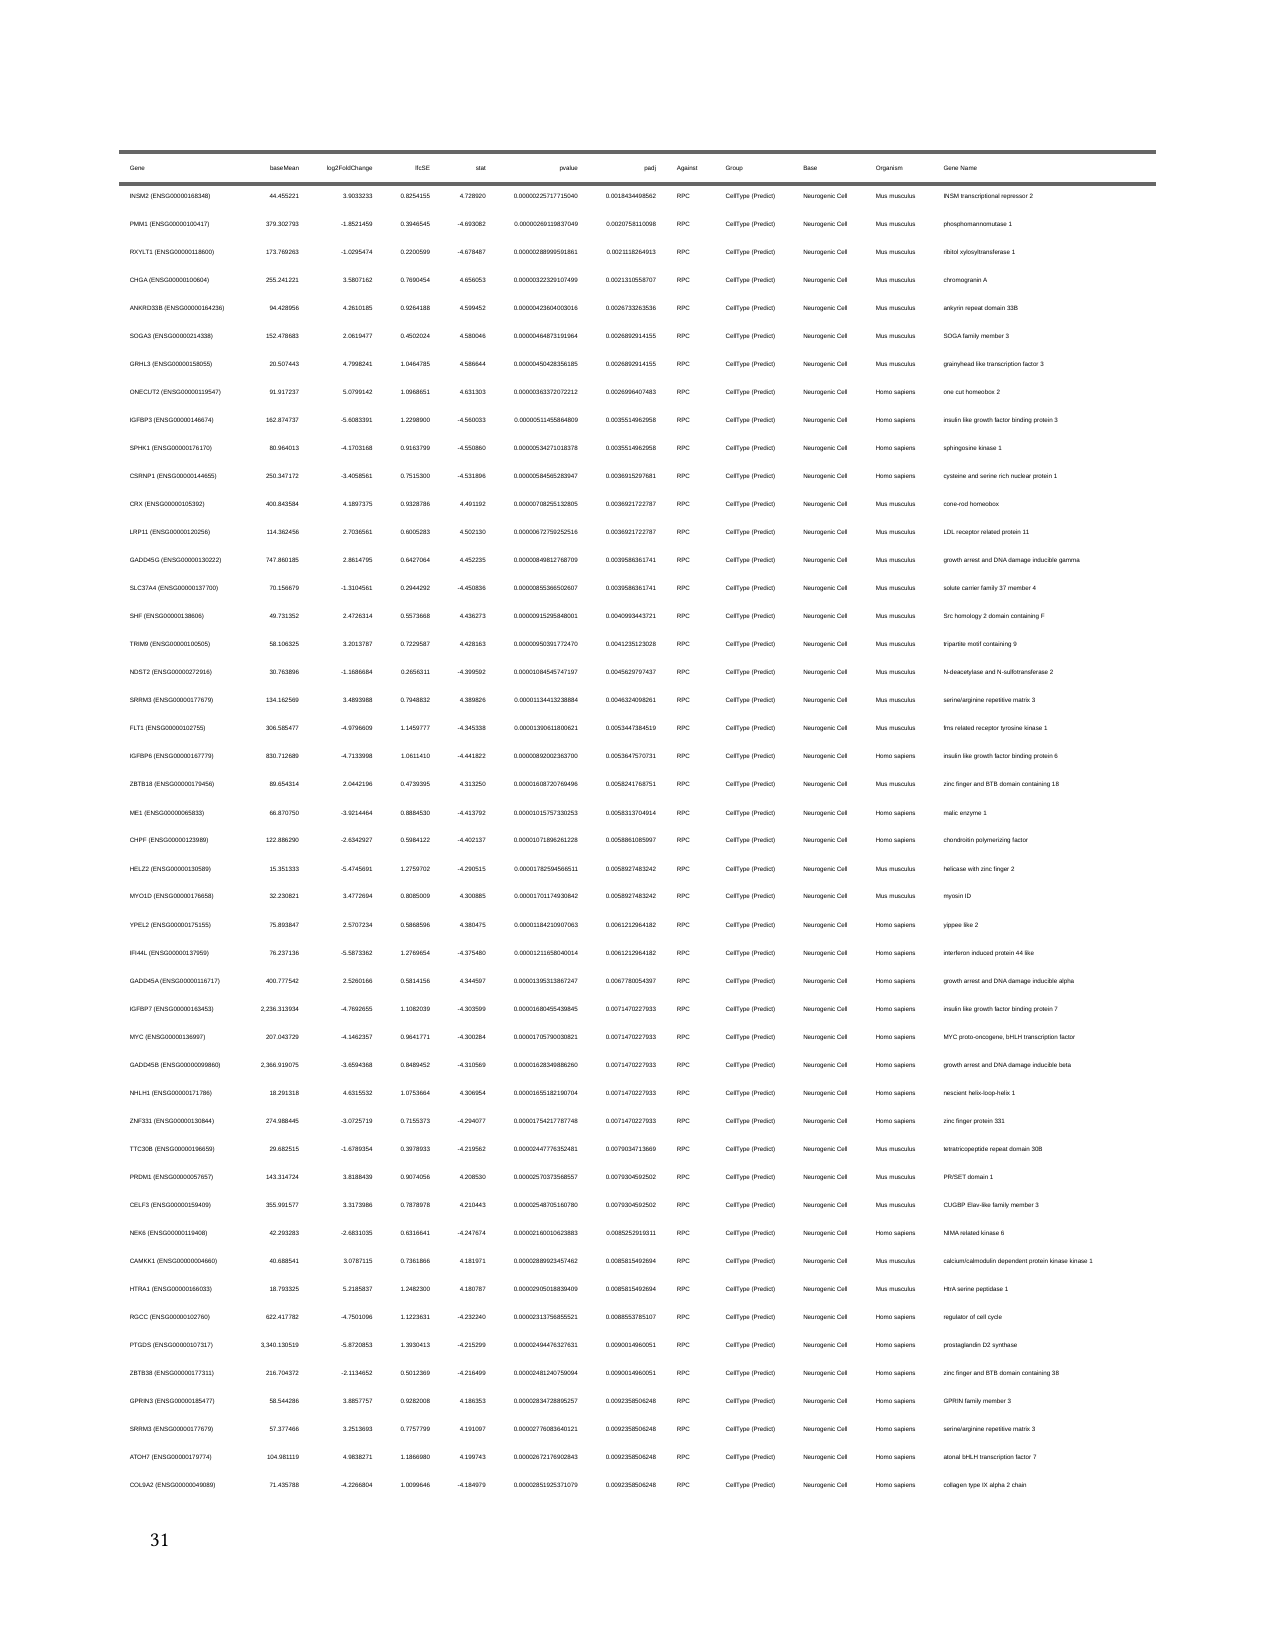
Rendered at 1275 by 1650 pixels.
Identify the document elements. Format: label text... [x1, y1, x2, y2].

table_cell RPC [666, 1443, 715, 1471]
table_cell 3.8188439 [309, 1163, 383, 1191]
table_cell 0.00000915295848001 [496, 603, 588, 631]
table_cell 0.00002672176902843 [496, 1443, 588, 1471]
table_cell 1.1223631 [383, 1303, 440, 1331]
table_cell GPRIN family member 3 [933, 1387, 1156, 1415]
table_cell 0.00002481240759094 [496, 1359, 588, 1387]
table_header lfcSE [383, 154, 440, 182]
table_cell Mus musculus [865, 1191, 933, 1219]
table_cell 0.9328786 [383, 490, 440, 518]
table_cell GADD45G (ENSG00000130222) [119, 546, 243, 574]
table_cell Neurogenic Cell [793, 1247, 865, 1275]
table_cell Src homology 2 domain containing F [933, 603, 1156, 631]
table_cell Neurogenic Cell [793, 1191, 865, 1219]
table_cell CellType (Predict) [715, 799, 793, 827]
table_cell -2.6831035 [309, 1219, 383, 1247]
table_cell 29.682515 [243, 1135, 309, 1163]
table_cell Neurogenic Cell [793, 967, 865, 995]
table_cell 747.860185 [243, 546, 309, 574]
table_cell 4.389826 [440, 687, 496, 714]
table_cell CellType (Predict) [715, 743, 793, 771]
table_cell 4.6315532 [309, 1079, 383, 1107]
table_cell 0.8085009 [383, 883, 440, 911]
table_cell 4.306954 [440, 1079, 496, 1107]
table_cell -4.550860 [440, 434, 496, 462]
table_cell 0.0041235123028 [588, 631, 666, 658]
table_cell tetratricopeptide repeat domain 30B [933, 1135, 1156, 1163]
table_cell serine/arginine repetitive matrix 3 [933, 1415, 1156, 1443]
table_cell ribitol xylosyltransferase 1 [933, 238, 1156, 266]
table_cell 18.793325 [243, 1275, 309, 1303]
table_cell regulator of cell cycle [933, 1303, 1156, 1331]
table_cell -4.303599 [440, 995, 496, 1023]
table_cell 0.00001782594566511 [496, 855, 588, 883]
table_cell CellType (Predict) [715, 1415, 793, 1443]
table_cell -2.1134652 [309, 1359, 383, 1387]
table_header pvalue [496, 154, 588, 182]
table_cell 49.731352 [243, 603, 309, 631]
table_header Against [666, 154, 715, 182]
table_cell Mus musculus [865, 575, 933, 602]
table_cell Neurogenic Cell [793, 939, 865, 967]
table_cell -4.216499 [440, 1359, 496, 1387]
table_cell chondroitin polymerizing factor [933, 827, 1156, 855]
table_cell -4.232240 [440, 1303, 496, 1331]
table_cell INSM2 (ENSG00000168348) [119, 186, 243, 210]
table_cell RPC [666, 1275, 715, 1303]
table_cell 0.00001184210907063 [496, 911, 588, 939]
table_cell Mus musculus [865, 855, 933, 883]
table_cell -3.9214464 [309, 799, 383, 827]
table_cell FLT1 (ENSG00000102755) [119, 715, 243, 743]
table_cell CellType (Predict) [715, 715, 793, 743]
table_cell 0.0039586361741 [588, 546, 666, 574]
table_cell 0.5573668 [383, 603, 440, 631]
table_cell 58.544286 [243, 1387, 309, 1415]
table_cell CellType (Predict) [715, 1443, 793, 1471]
table_cell 0.00002548705160780 [496, 1191, 588, 1219]
table_cell INSM transcriptional repressor 2 [933, 186, 1156, 210]
table_cell 0.00001395313867247 [496, 967, 588, 995]
table_cell 1.0099646 [383, 1471, 440, 1499]
table_cell CellType (Predict) [715, 1163, 793, 1191]
table_cell CellType (Predict) [715, 1471, 793, 1499]
table_cell 71.435788 [243, 1471, 309, 1499]
table_cell collagen type IX alpha 2 chain [933, 1471, 1156, 1499]
table_header Base [793, 154, 865, 182]
table_cell 0.4502024 [383, 322, 440, 350]
table_cell Neurogenic Cell [793, 771, 865, 799]
table_cell 0.00000450428356185 [496, 350, 588, 378]
table_cell 1.0753664 [383, 1079, 440, 1107]
table_cell RPC [666, 631, 715, 658]
table_cell LDL receptor related protein 11 [933, 519, 1156, 546]
table_cell CellType (Predict) [715, 1107, 793, 1135]
table_cell Mus musculus [865, 631, 933, 658]
table_cell ATOH7 (ENSG00000179774) [119, 1443, 243, 1471]
table_cell 0.0090014960051 [588, 1359, 666, 1387]
table_cell growth arrest and DNA damage inducible alpha [933, 967, 1156, 995]
table_cell Mus musculus [865, 1135, 933, 1163]
table_cell -4.345338 [440, 715, 496, 743]
table_cell CellType (Predict) [715, 238, 793, 266]
table_cell CellType (Predict) [715, 378, 793, 406]
table_cell Neurogenic Cell [793, 1135, 865, 1163]
table_cell -4.2266804 [309, 1471, 383, 1499]
table_cell 0.0071470227933 [588, 1107, 666, 1135]
table_header Gene Name [933, 154, 1156, 182]
table_cell 15.351333 [243, 855, 309, 883]
table_cell 80.964013 [243, 434, 309, 462]
table_cell Neurogenic Cell [793, 434, 865, 462]
table_cell Neurogenic Cell [793, 406, 865, 434]
table_cell 1.0464785 [383, 350, 440, 378]
table_cell 4.344597 [440, 967, 496, 995]
table_cell 0.0040993443721 [588, 603, 666, 631]
table_cell RPC [666, 911, 715, 939]
table_cell myosin ID [933, 883, 1156, 911]
table_cell Neurogenic Cell [793, 378, 865, 406]
table_cell RPC [666, 350, 715, 378]
table_cell NIMA related kinase 6 [933, 1219, 1156, 1247]
table_cell CAMKK1 (ENSG00000004660) [119, 1247, 243, 1275]
table_cell RPC [666, 883, 715, 911]
table_cell Neurogenic Cell [793, 603, 865, 631]
table_cell 3.3173986 [309, 1191, 383, 1219]
table_cell 20.507443 [243, 350, 309, 378]
table_cell IFI44L (ENSG00000137959) [119, 939, 243, 967]
table_cell Homo sapiens [865, 1051, 933, 1079]
table_cell sphingosine kinase 1 [933, 434, 1156, 462]
table_cell 0.0058927483242 [588, 883, 666, 911]
table_cell RPC [666, 406, 715, 434]
table_cell ZNF331 (ENSG00000130844) [119, 1107, 243, 1135]
table_cell HELZ2 (ENSG00000130589) [119, 855, 243, 883]
table_cell 0.2656311 [383, 659, 440, 687]
table_cell CellType (Predict) [715, 350, 793, 378]
table_cell Neurogenic Cell [793, 1387, 865, 1415]
table_cell CellType (Predict) [715, 659, 793, 687]
table_cell PTGDS (ENSG00000107317) [119, 1331, 243, 1359]
table_cell malic enzyme 1 [933, 799, 1156, 827]
table_cell RPC [666, 519, 715, 546]
table_cell RPC [666, 575, 715, 602]
table_cell 0.0061212964182 [588, 939, 666, 967]
table_cell 830.712689 [243, 743, 309, 771]
table_cell Neurogenic Cell [793, 1219, 865, 1247]
table_cell Neurogenic Cell [793, 631, 865, 658]
table_cell Neurogenic Cell [793, 210, 865, 238]
table_cell CellType (Predict) [715, 967, 793, 995]
table_cell PR/SET domain 1 [933, 1163, 1156, 1191]
table_cell Mus musculus [865, 186, 933, 210]
table_cell CRX (ENSG00000105392) [119, 490, 243, 518]
table_cell 0.9282008 [383, 1387, 440, 1415]
table_cell fms related receptor tyrosine kinase 1 [933, 715, 1156, 743]
table_cell 1.2482300 [383, 1275, 440, 1303]
table_cell 3.0787115 [309, 1247, 383, 1275]
table_cell Neurogenic Cell [793, 294, 865, 322]
table_cell MYO1D (ENSG00000176658) [119, 883, 243, 911]
table_cell Homo sapiens [865, 378, 933, 406]
table_cell 0.00001701174930842 [496, 883, 588, 911]
table_cell RPC [666, 687, 715, 714]
table_cell 0.0092358506248 [588, 1387, 666, 1415]
table_cell 4.1897375 [309, 490, 383, 518]
table_cell 4.656053 [440, 266, 496, 294]
table_cell 0.0071470227933 [588, 1079, 666, 1107]
table_cell Neurogenic Cell [793, 827, 865, 855]
table_header baseMean [243, 154, 309, 182]
table_cell RPC [666, 322, 715, 350]
table_cell MYC proto-oncogene, bHLH transcription factor [933, 1023, 1156, 1051]
table_cell RPC [666, 743, 715, 771]
table_cell Homo sapiens [865, 827, 933, 855]
table_cell 0.0021118264913 [588, 238, 666, 266]
table_cell CellType (Predict) [715, 1359, 793, 1387]
table_cell CellType (Predict) [715, 434, 793, 462]
table_cell 0.0036915297681 [588, 463, 666, 490]
table_cell Homo sapiens [865, 967, 933, 995]
table_cell CHPF (ENSG00000123989) [119, 827, 243, 855]
table_cell 4.631303 [440, 378, 496, 406]
table_cell 4.300885 [440, 883, 496, 911]
table_cell serine/arginine repetitive matrix 3 [933, 687, 1156, 714]
table_cell Neurogenic Cell [793, 1023, 865, 1051]
table_cell Neurogenic Cell [793, 855, 865, 883]
table_cell Homo sapiens [865, 1219, 933, 1247]
table_cell -1.0295474 [309, 238, 383, 266]
table_cell CellType (Predict) [715, 1135, 793, 1163]
table_cell ankyrin repeat domain 33B [933, 294, 1156, 322]
table_cell RPC [666, 659, 715, 687]
table_cell 0.0046324098261 [588, 687, 666, 714]
table_cell RPC [666, 434, 715, 462]
table_cell Mus musculus [865, 687, 933, 714]
table_cell MYC (ENSG00000136997) [119, 1023, 243, 1051]
table_cell GADD45A (ENSG00000116717) [119, 967, 243, 995]
table_cell RPC [666, 1191, 715, 1219]
table_cell RPC [666, 855, 715, 883]
table_cell IGFBP7 (ENSG00000163453) [119, 995, 243, 1023]
table_cell 0.0021310558707 [588, 266, 666, 294]
table_cell 0.00001015757330253 [496, 799, 588, 827]
table_cell prostaglandin D2 synthase [933, 1331, 1156, 1359]
table_cell CellType (Predict) [715, 1051, 793, 1079]
table_cell 306.585477 [243, 715, 309, 743]
table_cell 4.728920 [440, 186, 496, 210]
table_cell 2,366.919075 [243, 1051, 309, 1079]
table_cell IGFBP6 (ENSG00000167779) [119, 743, 243, 771]
table_cell RPC [666, 490, 715, 518]
table_cell ONECUT2 (ENSG00000119547) [119, 378, 243, 406]
table_cell 3.2513693 [309, 1415, 383, 1443]
table_cell RPC [666, 771, 715, 799]
table_cell 0.00002905018839409 [496, 1275, 588, 1303]
table_cell -4.1462357 [309, 1023, 383, 1051]
table_cell -4.310569 [440, 1051, 496, 1079]
table_cell RPC [666, 546, 715, 574]
table_cell 0.0092358506248 [588, 1415, 666, 1443]
table_cell Mus musculus [865, 322, 933, 350]
table_cell 1.0968651 [383, 378, 440, 406]
table_cell 622.417782 [243, 1303, 309, 1331]
table_cell RPC [666, 1303, 715, 1331]
table_cell 2.0442196 [309, 771, 383, 799]
table_cell CellType (Predict) [715, 266, 793, 294]
table_cell 4.186353 [440, 1387, 496, 1415]
table_cell CellType (Predict) [715, 1247, 793, 1275]
table_cell IGFBP3 (ENSG00000146674) [119, 406, 243, 434]
table_cell 0.00001071896261228 [496, 827, 588, 855]
table_cell Neurogenic Cell [793, 995, 865, 1023]
table_cell -1.6789354 [309, 1135, 383, 1163]
table_cell TRIM9 (ENSG00000100505) [119, 631, 243, 658]
table_cell RPC [666, 238, 715, 266]
table_cell Mus musculus [865, 266, 933, 294]
table_cell CellType (Predict) [715, 855, 793, 883]
table_cell -3.6594368 [309, 1051, 383, 1079]
table_cell Neurogenic Cell [793, 1275, 865, 1303]
table_cell 4.199743 [440, 1443, 496, 1471]
table_cell 0.00001390611800621 [496, 715, 588, 743]
table_cell Neurogenic Cell [793, 1079, 865, 1107]
table_cell zinc finger and BTB domain containing 18 [933, 771, 1156, 799]
table_cell -4.7133998 [309, 743, 383, 771]
table_cell 57.377466 [243, 1415, 309, 1443]
table_cell 0.5012369 [383, 1359, 440, 1387]
table_cell 4.180787 [440, 1275, 496, 1303]
table_cell GRHL3 (ENSG00000158055) [119, 350, 243, 378]
table_header padj [588, 154, 666, 182]
table_cell Mus musculus [865, 715, 933, 743]
table_cell Neurogenic Cell [793, 519, 865, 546]
table_cell RPC [666, 1107, 715, 1135]
table_cell PRDM1 (ENSG00000057657) [119, 1163, 243, 1191]
table_cell 4.380475 [440, 911, 496, 939]
table_cell RPC [666, 210, 715, 238]
table_cell 3.8857757 [309, 1387, 383, 1415]
table_cell RPC [666, 1387, 715, 1415]
table_cell Mus musculus [865, 210, 933, 238]
table_cell 0.0092358506248 [588, 1471, 666, 1499]
table_cell 4.436273 [440, 603, 496, 631]
table_cell Neurogenic Cell [793, 322, 865, 350]
table_cell CSRNP1 (ENSG00000144655) [119, 463, 243, 490]
table_cell Mus musculus [865, 771, 933, 799]
table_cell 0.0026892914155 [588, 350, 666, 378]
table_cell CELF3 (ENSG00000159409) [119, 1191, 243, 1219]
table_cell 143.314724 [243, 1163, 309, 1191]
table_cell 0.0085815492694 [588, 1247, 666, 1275]
table_cell SLC37A4 (ENSG00000137700) [119, 575, 243, 602]
table_cell RPC [666, 827, 715, 855]
table_cell Neurogenic Cell [793, 799, 865, 827]
table_cell Homo sapiens [865, 1079, 933, 1107]
table_cell CellType (Predict) [715, 1387, 793, 1415]
table_cell Mus musculus [865, 1275, 933, 1303]
table_cell insulin like growth factor binding protein 7 [933, 995, 1156, 1023]
table_cell -4.300284 [440, 1023, 496, 1051]
table_cell 250.347172 [243, 463, 309, 490]
table_cell 0.00002447776352481 [496, 1135, 588, 1163]
table_cell 0.7361866 [383, 1247, 440, 1275]
table_cell 0.4739395 [383, 771, 440, 799]
table_cell 1.2769654 [383, 939, 440, 967]
table_cell ZBTB38 (ENSG00000177311) [119, 1359, 243, 1387]
table_cell YPEL2 (ENSG00000175155) [119, 911, 243, 939]
table_cell Neurogenic Cell [793, 1415, 865, 1443]
table_cell -4.219562 [440, 1135, 496, 1163]
table_cell RGCC (ENSG00000102760) [119, 1303, 243, 1331]
table_cell -4.531896 [440, 463, 496, 490]
table_cell -4.693082 [440, 210, 496, 238]
table_cell 0.7757799 [383, 1415, 440, 1443]
table_cell RPC [666, 186, 715, 210]
table_cell NDST2 (ENSG00000272916) [119, 659, 243, 687]
table_cell 207.043729 [243, 1023, 309, 1051]
table_cell 0.00000849812768709 [496, 546, 588, 574]
table_cell Neurogenic Cell [793, 687, 865, 714]
table_cell Neurogenic Cell [793, 350, 865, 378]
table_cell CellType (Predict) [715, 1023, 793, 1051]
table_cell 0.8489452 [383, 1051, 440, 1079]
table_cell CellType (Predict) [715, 603, 793, 631]
table_cell 0.2200599 [383, 238, 440, 266]
table_cell Neurogenic Cell [793, 1443, 865, 1471]
table_cell 162.874737 [243, 406, 309, 434]
table_cell CellType (Predict) [715, 490, 793, 518]
table_cell RPC [666, 1331, 715, 1359]
table_cell 0.0090014960051 [588, 1331, 666, 1359]
table_cell 3,340.130519 [243, 1331, 309, 1359]
table_cell 0.00000584565283947 [496, 463, 588, 490]
table_cell 0.0020758110098 [588, 210, 666, 238]
table_cell Neurogenic Cell [793, 1303, 865, 1331]
table_cell Neurogenic Cell [793, 1359, 865, 1387]
table_header Group [715, 154, 793, 182]
table_cell Neurogenic Cell [793, 1107, 865, 1135]
table_cell 379.302793 [243, 210, 309, 238]
table_cell 0.00000534271018378 [496, 434, 588, 462]
table_cell CellType (Predict) [715, 463, 793, 490]
table_cell 2.0619477 [309, 322, 383, 350]
table_cell RPC [666, 1471, 715, 1499]
table_cell Mus musculus [865, 238, 933, 266]
table_cell 0.0092358506248 [588, 1443, 666, 1471]
table_cell HTRA1 (ENSG00000166033) [119, 1275, 243, 1303]
table_cell 0.0085252919311 [588, 1219, 666, 1247]
table_cell Homo sapiens [865, 1107, 933, 1135]
table_cell 0.0067780054397 [588, 967, 666, 995]
table_cell 2.4726314 [309, 603, 383, 631]
table_cell tripartite motif containing 9 [933, 631, 1156, 658]
table_cell 355.991577 [243, 1191, 309, 1219]
table_cell 400.843584 [243, 490, 309, 518]
table_cell SPHK1 (ENSG00000176170) [119, 434, 243, 462]
table_cell 122.886290 [243, 827, 309, 855]
table_cell RPC [666, 1135, 715, 1163]
table_cell 40.688541 [243, 1247, 309, 1275]
table_cell Homo sapiens [865, 463, 933, 490]
table_cell 0.9074056 [383, 1163, 440, 1191]
table_cell Homo sapiens [865, 1387, 933, 1415]
table_cell interferon induced protein 44 like [933, 939, 1156, 967]
table_cell Homo sapiens [865, 434, 933, 462]
table_cell -4.399592 [440, 659, 496, 687]
table_cell 4.580046 [440, 322, 496, 350]
table_cell 4.599452 [440, 294, 496, 322]
table_cell CellType (Predict) [715, 939, 793, 967]
table_cell N-deacetylase and N-sulfotransferase 2 [933, 659, 1156, 687]
table_cell CellType (Predict) [715, 631, 793, 658]
table_cell 3.4772694 [309, 883, 383, 911]
table_cell cysteine and serine rich nuclear protein 1 [933, 463, 1156, 490]
table_cell 4.586644 [440, 350, 496, 378]
table_cell 4.7998241 [309, 350, 383, 378]
table_cell 0.0026892914155 [588, 322, 666, 350]
table_cell TTC30B (ENSG00000196659) [119, 1135, 243, 1163]
table_cell 4.452235 [440, 546, 496, 574]
table_cell SRRM3 (ENSG00000177679) [119, 687, 243, 714]
table_cell 216.704372 [243, 1359, 309, 1387]
table_cell RPC [666, 1163, 715, 1191]
table_cell Neurogenic Cell [793, 1163, 865, 1191]
table_cell CellType (Predict) [715, 294, 793, 322]
table_cell RPC [666, 1023, 715, 1051]
table_cell Neurogenic Cell [793, 186, 865, 210]
table_cell -3.4058561 [309, 463, 383, 490]
table_cell 0.0036921722787 [588, 519, 666, 546]
table_cell 2,236.313934 [243, 995, 309, 1023]
table_cell 30.763896 [243, 659, 309, 687]
table_cell 0.0071470227933 [588, 995, 666, 1023]
table_cell 94.428956 [243, 294, 309, 322]
table_cell yippee like 2 [933, 911, 1156, 939]
table_cell RPC [666, 799, 715, 827]
table_cell Neurogenic Cell [793, 1051, 865, 1079]
table_cell Homo sapiens [865, 799, 933, 827]
table_cell Homo sapiens [865, 911, 933, 939]
table_cell solute carrier family 37 member 4 [933, 575, 1156, 602]
table_cell -5.6083391 [309, 406, 383, 434]
table_cell RPC [666, 1415, 715, 1443]
table_cell 0.7690454 [383, 266, 440, 294]
table_cell -4.7692655 [309, 995, 383, 1023]
table_header stat [440, 154, 496, 182]
table_cell 18.291318 [243, 1079, 309, 1107]
table_cell 0.00000855366502607 [496, 575, 588, 602]
table_cell Mus musculus [865, 1163, 933, 1191]
table_cell 4.9838271 [309, 1443, 383, 1471]
table_cell 1.0611410 [383, 743, 440, 771]
table_cell -4.441822 [440, 743, 496, 771]
table_cell -4.1703168 [309, 434, 383, 462]
table_cell NEK6 (ENSG00000119408) [119, 1219, 243, 1247]
table_cell growth arrest and DNA damage inducible beta [933, 1051, 1156, 1079]
table_header Organism [865, 154, 933, 182]
table_cell 0.00000423604003016 [496, 294, 588, 322]
table_cell CellType (Predict) [715, 1219, 793, 1247]
table_cell 4.313250 [440, 771, 496, 799]
table_cell -4.375480 [440, 939, 496, 967]
table_cell -5.4745691 [309, 855, 383, 883]
table_cell 2.5260166 [309, 967, 383, 995]
table_cell growth arrest and DNA damage inducible gamma [933, 546, 1156, 574]
table_cell RPC [666, 1247, 715, 1275]
table_cell RPC [666, 378, 715, 406]
table_cell 0.00002889923457462 [496, 1247, 588, 1275]
table_cell Mus musculus [865, 1247, 933, 1275]
table_cell 1.1866980 [383, 1443, 440, 1471]
table_cell 0.5984122 [383, 827, 440, 855]
table_cell -4.450836 [440, 575, 496, 602]
table_cell 44.455221 [243, 186, 309, 210]
table_cell Neurogenic Cell [793, 911, 865, 939]
table_cell 0.3946545 [383, 210, 440, 238]
table_cell Homo sapiens [865, 1415, 933, 1443]
table_cell 0.0071470227933 [588, 1051, 666, 1079]
table_cell 0.2944292 [383, 575, 440, 602]
table_cell 0.0079034713669 [588, 1135, 666, 1163]
table_cell RPC [666, 715, 715, 743]
table_cell 0.0026996407483 [588, 378, 666, 406]
table_cell 0.00000322329107499 [496, 266, 588, 294]
table_cell Mus musculus [865, 546, 933, 574]
table_cell CellType (Predict) [715, 687, 793, 714]
table_cell 0.00002313756855521 [496, 1303, 588, 1331]
table_cell 4.428163 [440, 631, 496, 658]
table_cell 1.1459777 [383, 715, 440, 743]
table_cell 0.7515300 [383, 463, 440, 490]
table_cell CUGBP Elav-like family member 3 [933, 1191, 1156, 1219]
table_cell 5.2185837 [309, 1275, 383, 1303]
table_cell Mus musculus [865, 883, 933, 911]
table_cell 0.0036921722787 [588, 490, 666, 518]
table_cell 0.00002570373568557 [496, 1163, 588, 1191]
table_cell zinc finger protein 331 [933, 1107, 1156, 1135]
table_cell CellType (Predict) [715, 883, 793, 911]
table_cell 0.0088553785107 [588, 1303, 666, 1331]
table_cell Homo sapiens [865, 406, 933, 434]
table_cell CellType (Predict) [715, 186, 793, 210]
table_cell ZBTB18 (ENSG00000179456) [119, 771, 243, 799]
table_cell RPC [666, 266, 715, 294]
table_cell grainyhead like transcription factor 3 [933, 350, 1156, 378]
table_cell 0.0053647570731 [588, 743, 666, 771]
table_cell Homo sapiens [865, 743, 933, 771]
table_cell RPC [666, 603, 715, 631]
table_cell Neurogenic Cell [793, 546, 865, 574]
table_cell 0.00000464873191964 [496, 322, 588, 350]
table_cell Mus musculus [865, 519, 933, 546]
table_cell 0.6427064 [383, 546, 440, 574]
table_cell -2.6342927 [309, 827, 383, 855]
table_cell 0.0035514962958 [588, 434, 666, 462]
table_cell one cut homeobox 2 [933, 378, 1156, 406]
table_cell SOGA3 (ENSG00000214338) [119, 322, 243, 350]
table_cell HtrA serine peptidase 1 [933, 1275, 1156, 1303]
table_cell Neurogenic Cell [793, 238, 865, 266]
table_cell Homo sapiens [865, 1359, 933, 1387]
table_cell Neurogenic Cell [793, 715, 865, 743]
table_cell 0.0079304592502 [588, 1163, 666, 1191]
table_cell CellType (Predict) [715, 406, 793, 434]
table_cell 89.654314 [243, 771, 309, 799]
table_cell 0.6005283 [383, 519, 440, 546]
table_cell Neurogenic Cell [793, 743, 865, 771]
table_cell nescient helix-loop-helix 1 [933, 1079, 1156, 1107]
table_cell 4.208530 [440, 1163, 496, 1191]
table_cell 4.2610185 [309, 294, 383, 322]
table_cell -1.1686684 [309, 659, 383, 687]
table_cell phosphomannomutase 1 [933, 210, 1156, 238]
table_cell 3.5807162 [309, 266, 383, 294]
table_cell CellType (Predict) [715, 995, 793, 1023]
table_cell Homo sapiens [865, 995, 933, 1023]
table_cell 0.00001628349886260 [496, 1051, 588, 1079]
table_cell CHGA (ENSG00000100604) [119, 266, 243, 294]
table_cell -4.7501096 [309, 1303, 383, 1331]
table_cell chromogranin A [933, 266, 1156, 294]
table_cell 0.00000269119837049 [496, 210, 588, 238]
table_cell 0.5868596 [383, 911, 440, 939]
table_cell 0.6316641 [383, 1219, 440, 1247]
table_cell Neurogenic Cell [793, 659, 865, 687]
table_cell Homo sapiens [865, 1331, 933, 1359]
table_cell 0.7229587 [383, 631, 440, 658]
table_cell 2.5707234 [309, 911, 383, 939]
table_cell RPC [666, 463, 715, 490]
table_header log2FoldChange [309, 154, 383, 182]
table_cell 0.8884530 [383, 799, 440, 827]
table_cell 0.00000288999591861 [496, 238, 588, 266]
table_cell RPC [666, 1359, 715, 1387]
table_cell 0.00002776083640121 [496, 1415, 588, 1443]
table_cell Homo sapiens [865, 939, 933, 967]
table_cell 152.478683 [243, 322, 309, 350]
table_cell 32.230821 [243, 883, 309, 911]
table_cell 0.0058241768751 [588, 771, 666, 799]
table_cell zinc finger and BTB domain containing 38 [933, 1359, 1156, 1387]
table_cell -4.247674 [440, 1219, 496, 1247]
table_cell Neurogenic Cell [793, 490, 865, 518]
table_cell 0.7878978 [383, 1191, 440, 1219]
table_cell CellType (Predict) [715, 827, 793, 855]
table_cell LRP11 (ENSG00000120256) [119, 519, 243, 546]
table_cell Mus musculus [865, 350, 933, 378]
table_cell CellType (Predict) [715, 546, 793, 574]
table_cell RPC [666, 1051, 715, 1079]
table_cell -4.413792 [440, 799, 496, 827]
table_cell -4.215299 [440, 1331, 496, 1359]
table_cell PMM1 (ENSG00000100417) [119, 210, 243, 238]
table_cell CellType (Predict) [715, 911, 793, 939]
table_cell 66.870750 [243, 799, 309, 827]
table_cell 0.0058861085997 [588, 827, 666, 855]
table_cell 0.00000950391772470 [496, 631, 588, 658]
table_cell 1.2298900 [383, 406, 440, 434]
table_cell -5.5873362 [309, 939, 383, 967]
table_cell CellType (Predict) [715, 1191, 793, 1219]
table_cell cone-rod homeobox [933, 490, 1156, 518]
table_cell Neurogenic Cell [793, 266, 865, 294]
table_cell 70.156679 [243, 575, 309, 602]
table_cell 274.988445 [243, 1107, 309, 1135]
table_cell 0.0061212964182 [588, 911, 666, 939]
table_cell -4.184979 [440, 1471, 496, 1499]
table_cell CellType (Predict) [715, 1303, 793, 1331]
table_cell 0.7948832 [383, 687, 440, 714]
table_cell 0.0079304592502 [588, 1191, 666, 1219]
table_cell RPC [666, 1079, 715, 1107]
table_cell CellType (Predict) [715, 210, 793, 238]
table_cell 3.4893988 [309, 687, 383, 714]
table_cell ANKRD33B (ENSG00000164236) [119, 294, 243, 322]
table_cell 134.162569 [243, 687, 309, 714]
table_cell RXYLT1 (ENSG00000118600) [119, 238, 243, 266]
table_cell 2.8614795 [309, 546, 383, 574]
table_cell 2.7036561 [309, 519, 383, 546]
table_cell 4.191097 [440, 1415, 496, 1443]
table_cell 0.00000511455864809 [496, 406, 588, 434]
table_cell 0.00000225717715040 [496, 186, 588, 210]
table_cell GPRIN3 (ENSG00000185477) [119, 1387, 243, 1415]
table_cell 75.893847 [243, 911, 309, 939]
table_cell CellType (Predict) [715, 322, 793, 350]
table_cell atonal bHLH transcription factor 7 [933, 1443, 1156, 1471]
table_cell Mus musculus [865, 603, 933, 631]
table_cell Homo sapiens [865, 1471, 933, 1499]
table_cell 4.502130 [440, 519, 496, 546]
table_cell 0.0053447384519 [588, 715, 666, 743]
table_cell 0.0058927483242 [588, 855, 666, 883]
table_cell 173.769263 [243, 238, 309, 266]
table_header Gene [119, 154, 243, 182]
table_cell Neurogenic Cell [793, 575, 865, 602]
table_cell 0.0026733263536 [588, 294, 666, 322]
table_cell 0.9264188 [383, 294, 440, 322]
table_cell 0.9163799 [383, 434, 440, 462]
table_cell 0.00001655182190704 [496, 1079, 588, 1107]
table_cell -4.294077 [440, 1107, 496, 1135]
table_cell 0.00002851925371079 [496, 1471, 588, 1499]
table_cell SHF (ENSG00000138606) [119, 603, 243, 631]
table_cell 1.2759702 [383, 855, 440, 883]
table_cell calcium/calmodulin dependent protein kinase kinase 1 [933, 1247, 1156, 1275]
table_cell CellType (Predict) [715, 519, 793, 546]
table_cell GADD45B (ENSG00000099860) [119, 1051, 243, 1079]
table_cell 1.1082039 [383, 995, 440, 1023]
table_cell Neurogenic Cell [793, 1471, 865, 1499]
table_cell Neurogenic Cell [793, 883, 865, 911]
table_cell SRRM3 (ENSG00000177679) [119, 1415, 243, 1443]
table_cell 0.00001608720769496 [496, 771, 588, 799]
table_cell 0.0085815492694 [588, 1275, 666, 1303]
table_cell 0.00001754217787748 [496, 1107, 588, 1135]
table_cell 3.9033233 [309, 186, 383, 210]
table_cell CellType (Predict) [715, 1331, 793, 1359]
table_cell 3.2013787 [309, 631, 383, 658]
table_cell Mus musculus [865, 659, 933, 687]
table_cell 104.981119 [243, 1443, 309, 1471]
table_cell SOGA family member 3 [933, 322, 1156, 350]
table_cell Mus musculus [865, 490, 933, 518]
table_cell 0.0071470227933 [588, 1023, 666, 1051]
table_cell Homo sapiens [865, 1303, 933, 1331]
table_cell insulin like growth factor binding protein 3 [933, 406, 1156, 434]
table_cell 0.00001680455439845 [496, 995, 588, 1023]
table_cell insulin like growth factor binding protein 6 [933, 743, 1156, 771]
table_cell -1.8521459 [309, 210, 383, 238]
table_cell 400.777542 [243, 967, 309, 995]
table_cell 0.3978933 [383, 1135, 440, 1163]
table_cell 0.00002494476327631 [496, 1331, 588, 1359]
table_cell 0.00001211658040014 [496, 939, 588, 967]
table_cell 0.0018434498562 [588, 186, 666, 210]
table_cell 0.00000672759252516 [496, 519, 588, 546]
table_cell 4.210443 [440, 1191, 496, 1219]
table_cell 0.00002834728895257 [496, 1387, 588, 1415]
table_cell helicase with zinc finger 2 [933, 855, 1156, 883]
table_cell 0.00001084545747197 [496, 659, 588, 687]
table_cell -5.8720853 [309, 1331, 383, 1359]
table_cell 0.0045629797437 [588, 659, 666, 687]
table_cell CellType (Predict) [715, 1275, 793, 1303]
table_cell 0.0039586361741 [588, 575, 666, 602]
table_cell ME1 (ENSG00000065833) [119, 799, 243, 827]
table_cell 114.362456 [243, 519, 309, 546]
table_cell 5.0799142 [309, 378, 383, 406]
table_cell 0.00000708255132805 [496, 490, 588, 518]
table_cell 91.917237 [243, 378, 309, 406]
table_cell CellType (Predict) [715, 575, 793, 602]
table_cell -3.0725719 [309, 1107, 383, 1135]
table_cell Homo sapiens [865, 1443, 933, 1471]
table_cell 0.00001134413238884 [496, 687, 588, 714]
table_cell Homo sapiens [865, 1023, 933, 1051]
table_cell Neurogenic Cell [793, 1331, 865, 1359]
table_cell RPC [666, 1219, 715, 1247]
table_cell 255.241221 [243, 266, 309, 294]
table_cell 0.0035514962958 [588, 406, 666, 434]
table_cell 0.8254155 [383, 186, 440, 210]
table_cell 0.00000363372072212 [496, 378, 588, 406]
table_cell -4.290515 [440, 855, 496, 883]
table_cell 0.9641771 [383, 1023, 440, 1051]
table_cell -1.3104561 [309, 575, 383, 602]
table_cell 1.3930413 [383, 1331, 440, 1359]
table_cell -4.678487 [440, 238, 496, 266]
table_cell 42.293283 [243, 1219, 309, 1247]
table_cell 0.7155373 [383, 1107, 440, 1135]
table_cell 58.106325 [243, 631, 309, 658]
table_cell RPC [666, 939, 715, 967]
table_cell Neurogenic Cell [793, 463, 865, 490]
table_cell RPC [666, 995, 715, 1023]
table_cell COL9A2 (ENSG00000049089) [119, 1471, 243, 1499]
table_cell NHLH1 (ENSG00000171786) [119, 1079, 243, 1107]
table_cell Mus musculus [865, 294, 933, 322]
table_cell 0.5814156 [383, 967, 440, 995]
table_cell 0.0058313704914 [588, 799, 666, 827]
table_cell -4.402137 [440, 827, 496, 855]
table_cell CellType (Predict) [715, 1079, 793, 1107]
table_cell RPC [666, 967, 715, 995]
table_cell 4.491192 [440, 490, 496, 518]
table_cell 76.237136 [243, 939, 309, 967]
table_cell 0.00001705790030821 [496, 1023, 588, 1051]
table_cell -4.9796609 [309, 715, 383, 743]
table_cell 0.00002160010623883 [496, 1219, 588, 1247]
table_cell CellType (Predict) [715, 771, 793, 799]
table_cell -4.560033 [440, 406, 496, 434]
table_cell RPC [666, 294, 715, 322]
table_cell 4.181971 [440, 1247, 496, 1275]
table_cell 0.00000892002363700 [496, 743, 588, 771]
